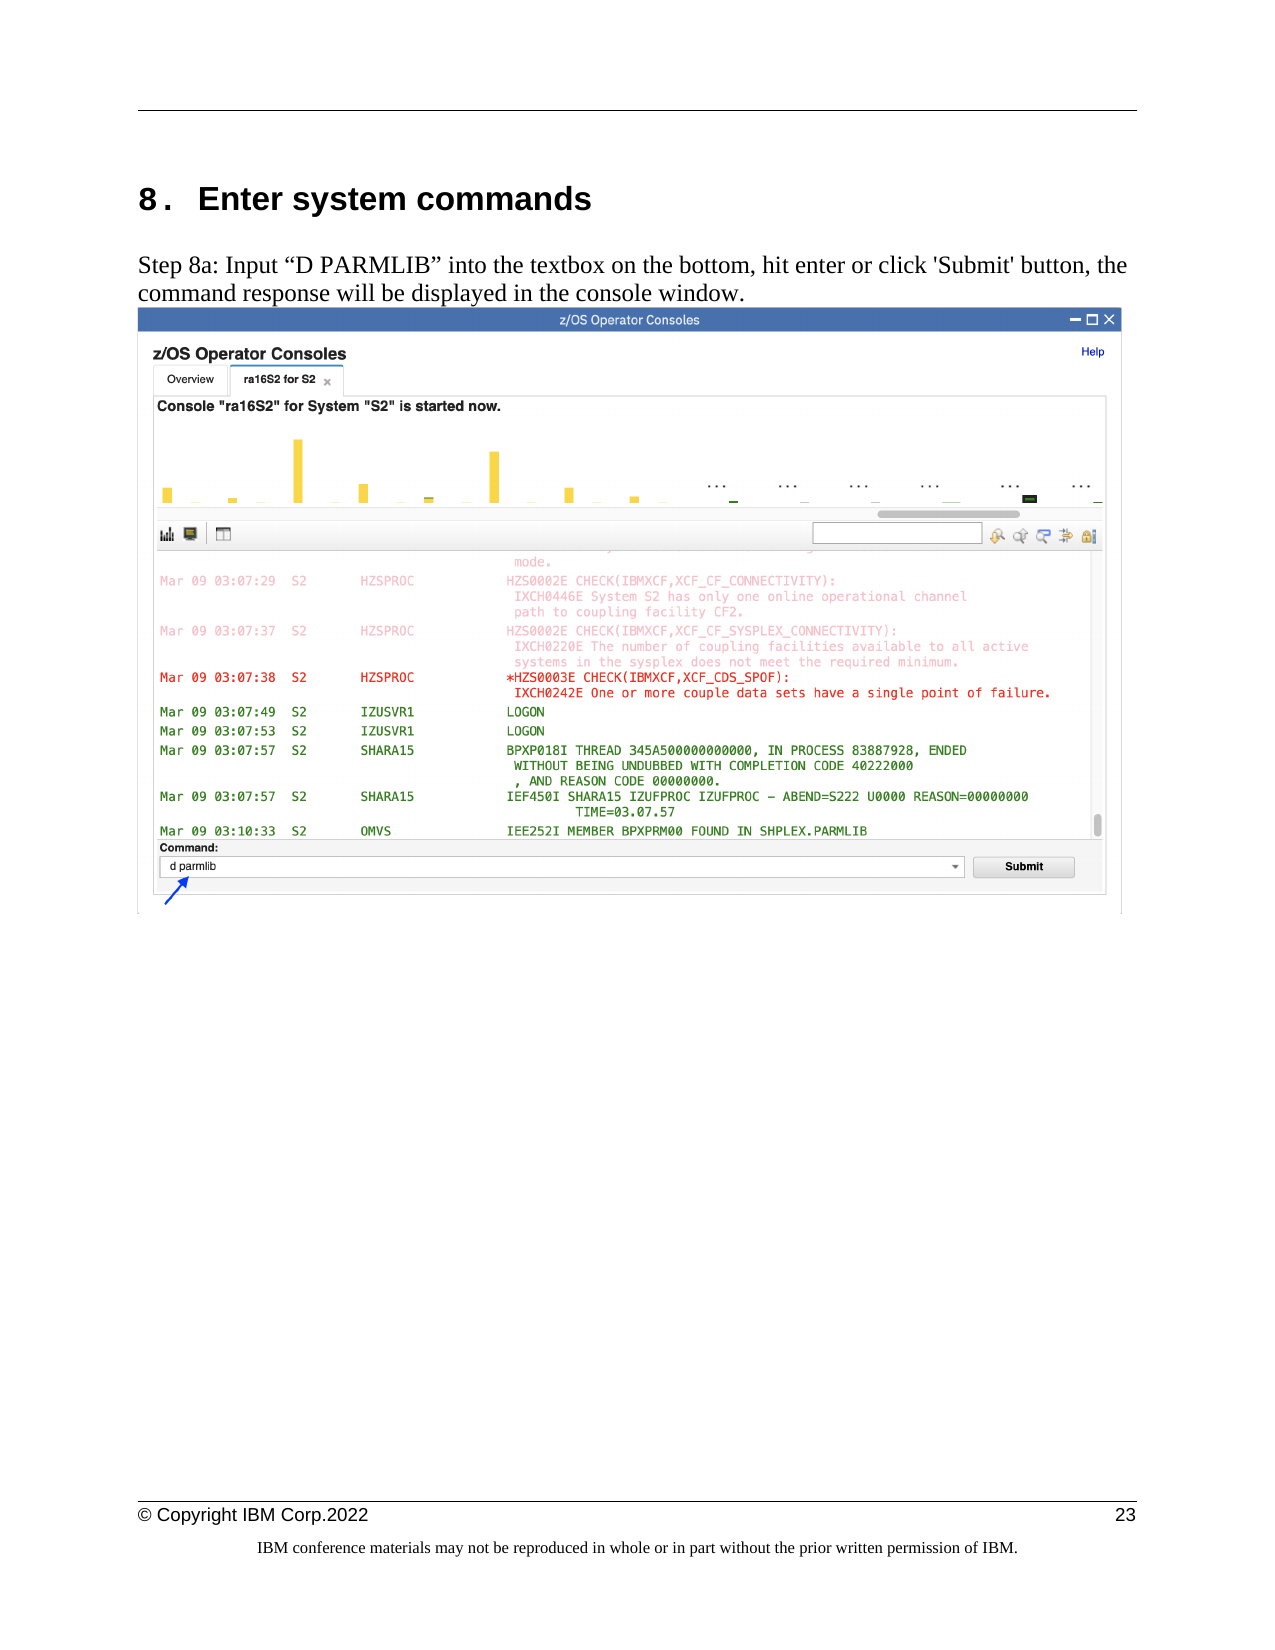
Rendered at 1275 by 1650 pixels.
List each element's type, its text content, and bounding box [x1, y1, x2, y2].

text Step 8a: Input “D PARMLIB” into the textbox on the bottom, hit enter or click 'Submit' button, the command response will be displayed in the console window. [138, 250, 1137, 307]
picture [137, 307, 1122, 914]
subtitle Enter system commands [138, 179, 1137, 221]
